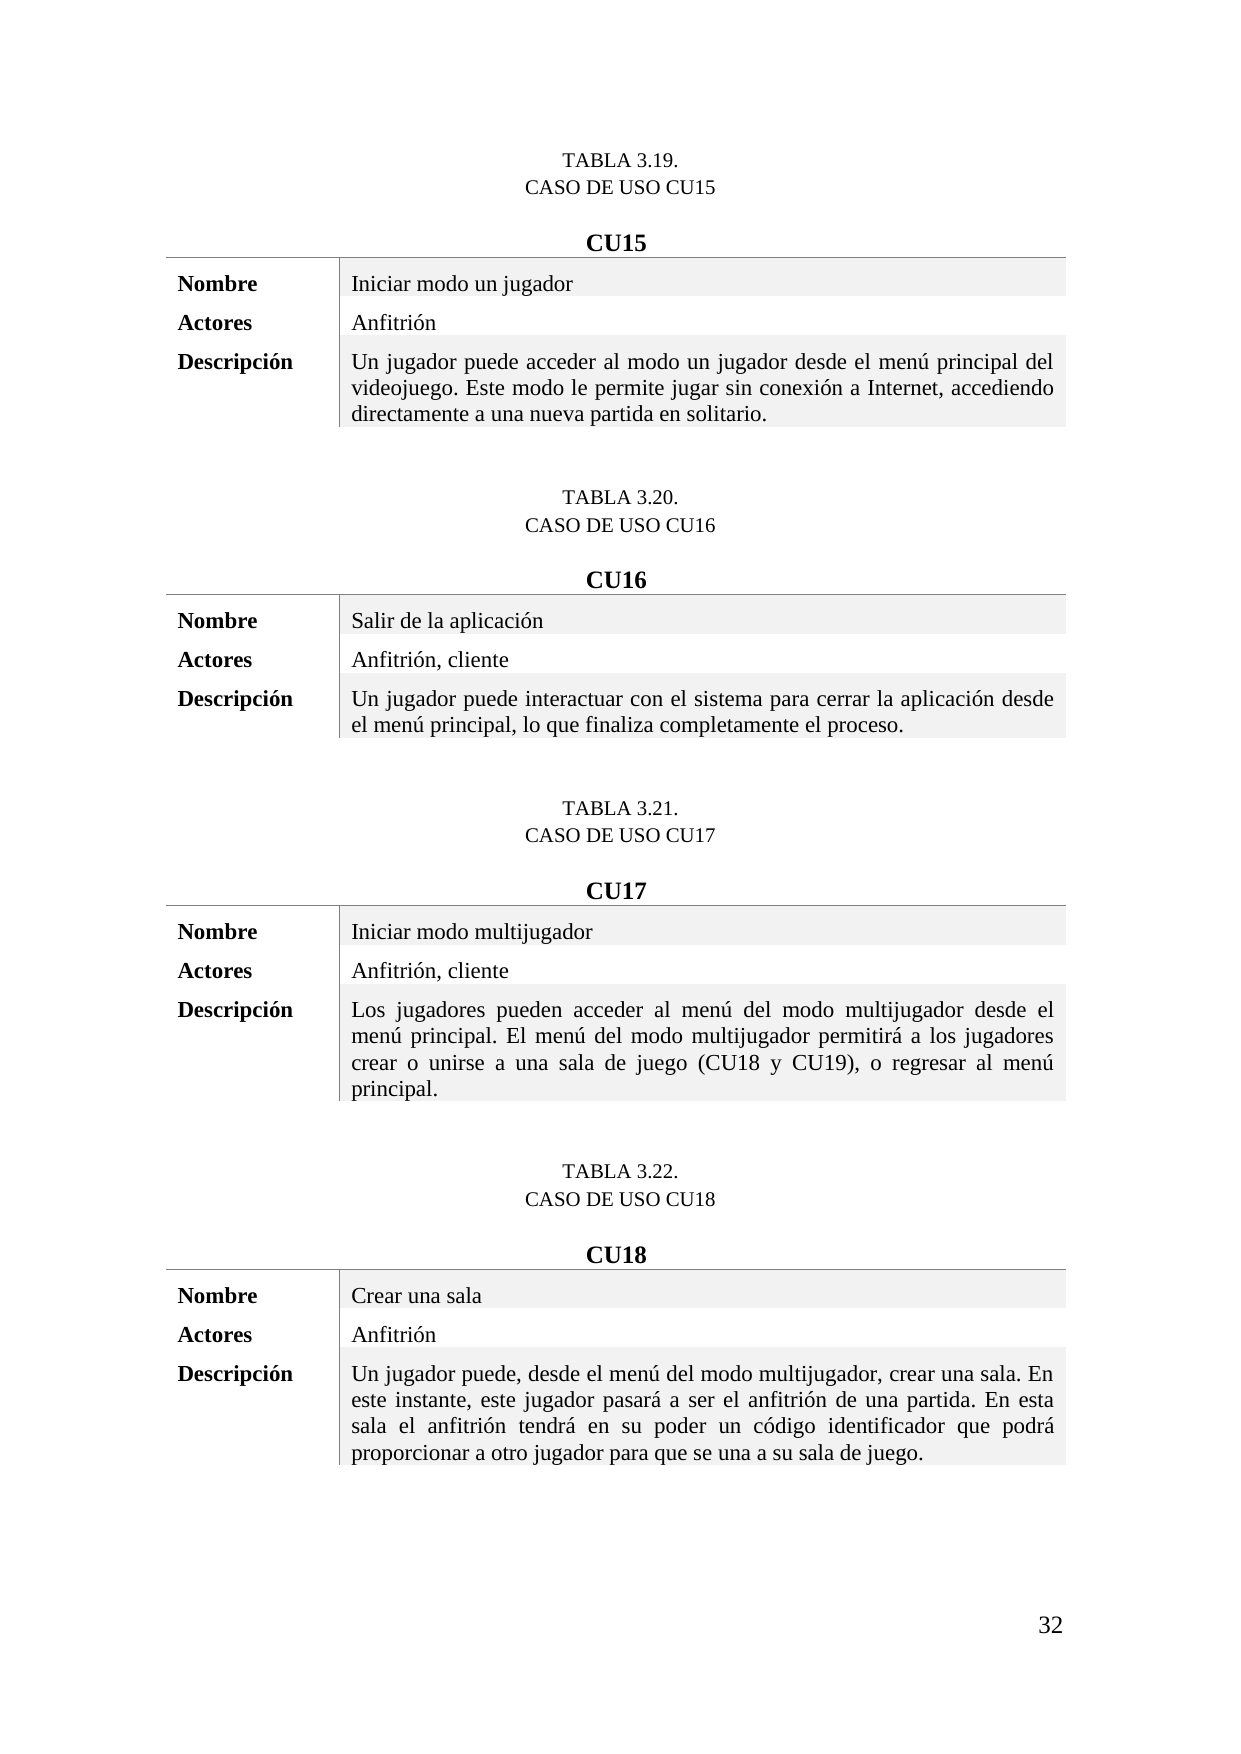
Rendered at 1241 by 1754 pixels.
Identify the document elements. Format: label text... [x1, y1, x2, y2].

text Tabla 3.22. Caso de uso CU18 [177, 1159, 1063, 1211]
table_cell Actores [166, 1308, 339, 1347]
table_cell Actores [166, 945, 339, 983]
table_cell Actores [166, 634, 339, 673]
table_cell Iniciar modo un jugador [340, 258, 1066, 296]
table_cell Descripción [166, 1347, 339, 1465]
text Tabla 3.21. Caso de uso CU17 [177, 796, 1063, 847]
table_cell Salir de la aplicación [340, 595, 1066, 634]
table_cell Nombre [166, 258, 339, 296]
table_cell Descripción [166, 335, 339, 427]
table_cell Anfitrión [340, 1308, 1066, 1347]
table_cell Anfitrión, cliente [340, 634, 1066, 673]
table_cell Anfitrión, cliente [340, 945, 1066, 983]
table_header CU17 [166, 864, 1066, 905]
text Tabla 3.20. Caso de uso CU16 [177, 485, 1063, 537]
table_cell Anfitrión [340, 296, 1066, 335]
table_header CU16 [166, 553, 1066, 594]
table_cell Un jugador puede interactuar con el sistema para cerrar la aplicación desde el menú principal, lo que finaliza completamente el proceso. [340, 673, 1066, 738]
table_cell Crear una sala [340, 1270, 1066, 1308]
table_cell Nombre [166, 906, 339, 945]
table_cell Nombre [166, 1270, 339, 1308]
table_header CU15 [166, 215, 1066, 257]
table_header CU18 [166, 1227, 1066, 1268]
table_cell Actores [166, 296, 339, 335]
table_cell Un jugador puede, desde el menú del modo multijugador, crear una sala. En este instante, este jugador pasará a ser el anfitrión de una partida. En esta sala el anfitrión tendrá en su poder un código identificador que podrá proporcionar a otro jugador para que se una a su sala de juego. [340, 1347, 1066, 1465]
table_cell Descripción [166, 984, 339, 1101]
text Tabla 3.19. Caso de uso CU15 [177, 148, 1063, 199]
table_cell Descripción [166, 673, 339, 738]
table_cell Nombre [166, 595, 339, 634]
table_cell Iniciar modo multijugador [340, 906, 1066, 945]
table_cell Los jugadores pueden acceder al menú del modo multijugador desde el menú principal. El menú del modo multijugador permitirá a los jugadores crear o unirse a una sala de juego (CU18 y CU19), o regresar al menú principal. [340, 984, 1066, 1101]
table_cell Un jugador puede acceder al modo un jugador desde el menú principal del videojuego. Este modo le permite jugar sin conexión a Internet, accediendo directamente a una nueva partida en solitario. [340, 335, 1066, 427]
